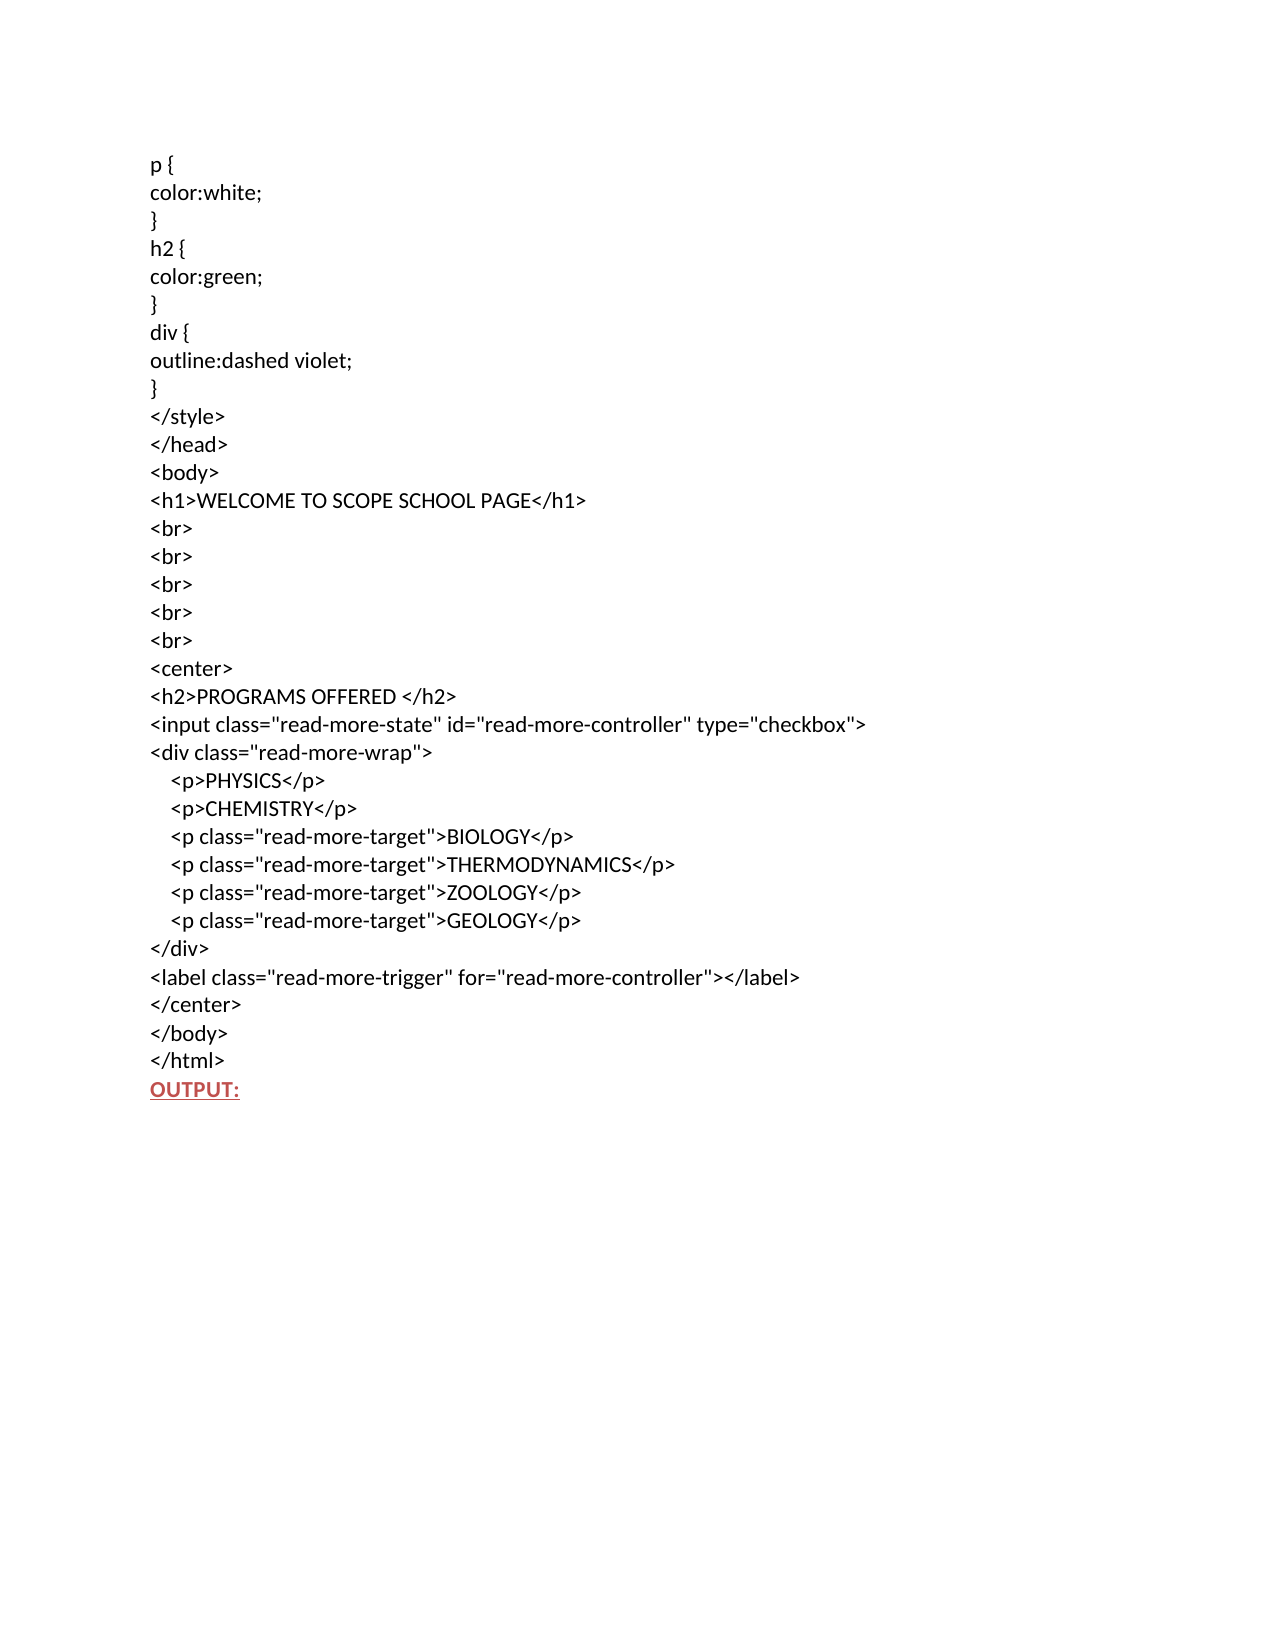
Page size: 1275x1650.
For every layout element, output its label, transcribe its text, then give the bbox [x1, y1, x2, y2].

text OUTPUT: [150, 1075, 1125, 1103]
text <br> [150, 626, 1125, 654]
text div { [150, 318, 1125, 346]
text color:white; [150, 178, 1125, 206]
text </html> [150, 1047, 1125, 1075]
text </head> [150, 430, 1125, 458]
text <body> [150, 458, 1125, 486]
text <p class="read-more-target">THERMODYNAMICS</p> [150, 851, 1125, 878]
text outline:dashed violet; [150, 346, 1125, 374]
text <h2>PROGRAMS OFFERED </h2> [150, 682, 1125, 710]
text color:green; [150, 262, 1125, 290]
text <p class="read-more-target">GEOLOGY</p> [150, 907, 1125, 934]
text } [150, 206, 1125, 234]
text <br> [150, 542, 1125, 570]
text <p>PHYSICS</p> [150, 766, 1125, 794]
text <div class="read-more-wrap"> [150, 738, 1125, 766]
text <p class="read-more-target">ZOOLOGY</p> [150, 878, 1125, 907]
text <p class="read-more-target">BIOLOGY</p> [150, 822, 1125, 851]
text h2 { [150, 234, 1125, 262]
text <br> [150, 598, 1125, 626]
text p { [150, 150, 1125, 178]
text </style> [150, 402, 1125, 430]
text <br> [150, 514, 1125, 542]
text <label class="read-more-trigger" for="read-more-controller"></label> [150, 963, 1125, 991]
text <br> [150, 570, 1125, 598]
text <input class="read-more-state" id="read-more-controller" type="checkbox"> [150, 710, 1125, 738]
text <h1>WELCOME TO SCOPE SCHOOL PAGE</h1> [150, 486, 1125, 514]
text } [150, 374, 1125, 402]
text <p>CHEMISTRY</p> [150, 794, 1125, 822]
text </div> [150, 934, 1125, 963]
text </center> [150, 991, 1125, 1019]
text </body> [150, 1019, 1125, 1047]
text <center> [150, 654, 1125, 682]
text } [150, 290, 1125, 318]
